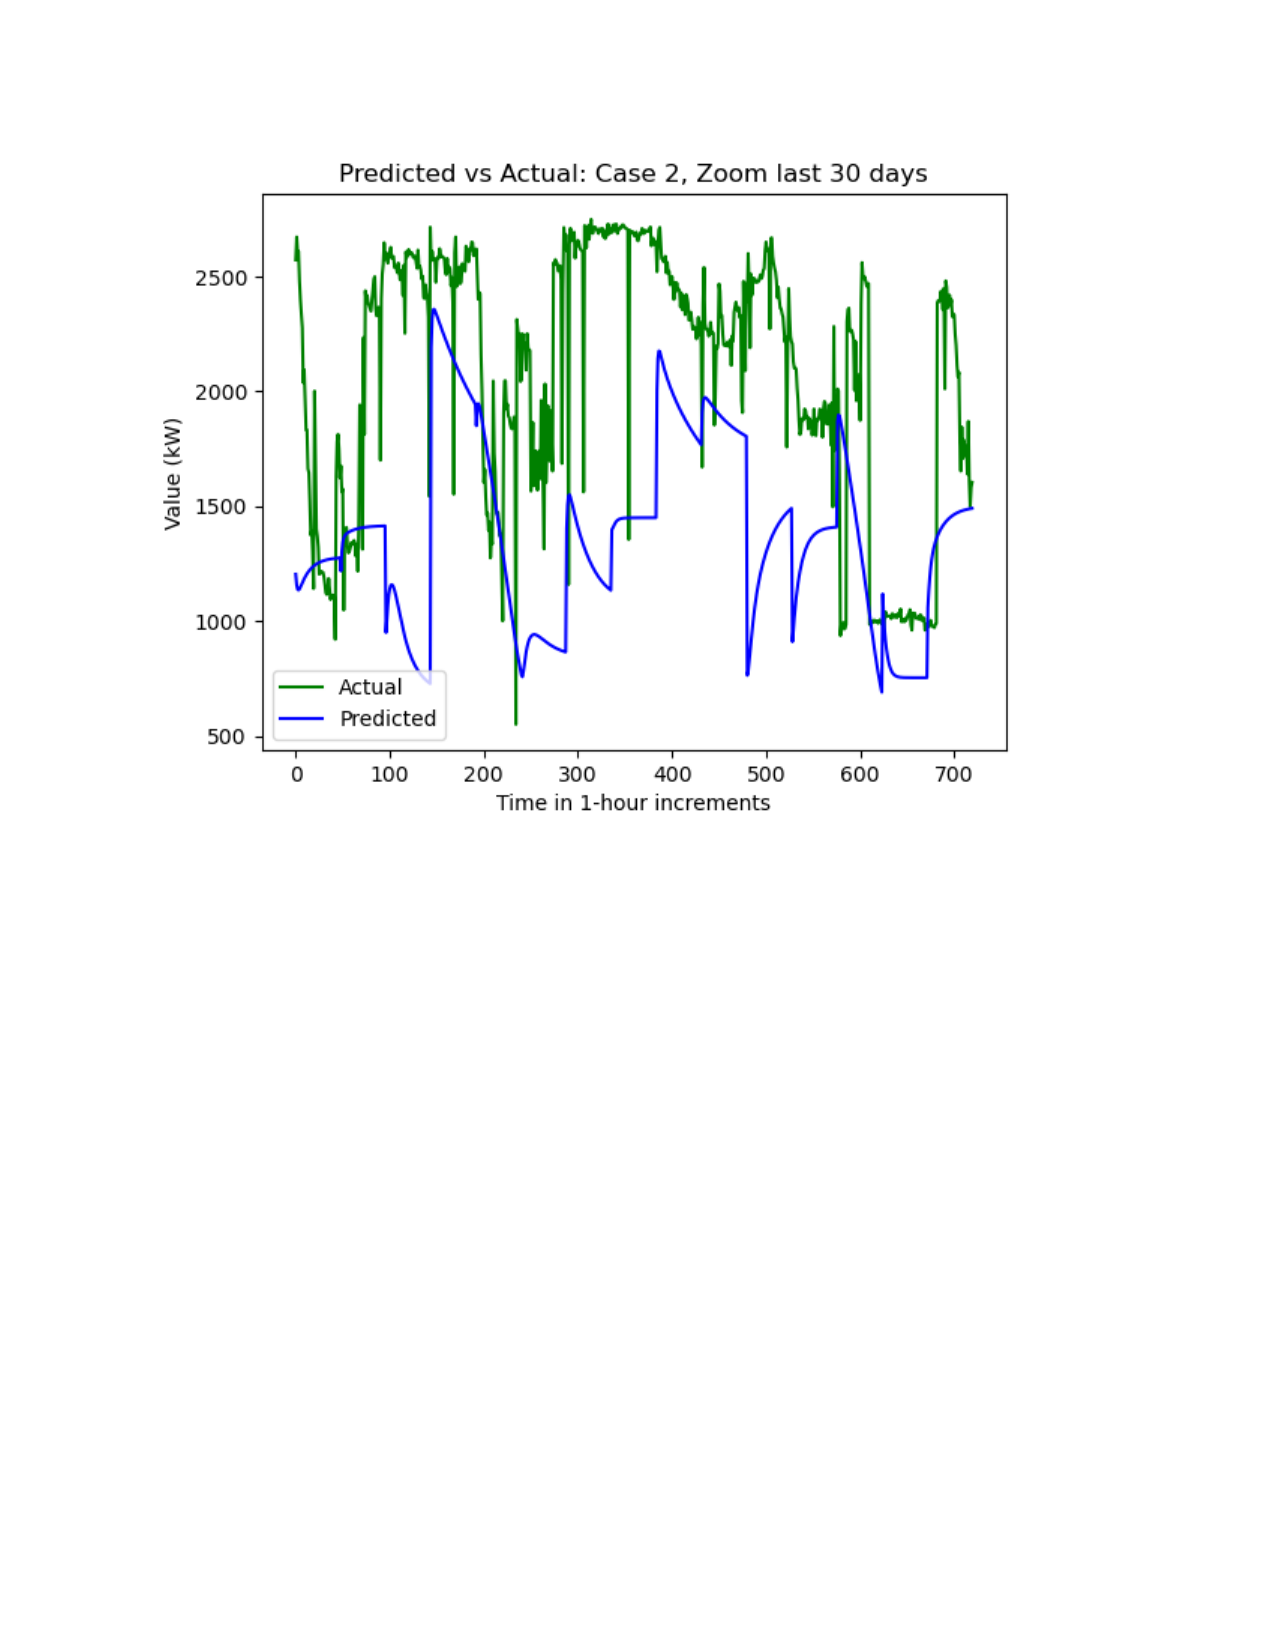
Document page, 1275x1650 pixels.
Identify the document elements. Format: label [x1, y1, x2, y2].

picture [150, 150, 1020, 830]
